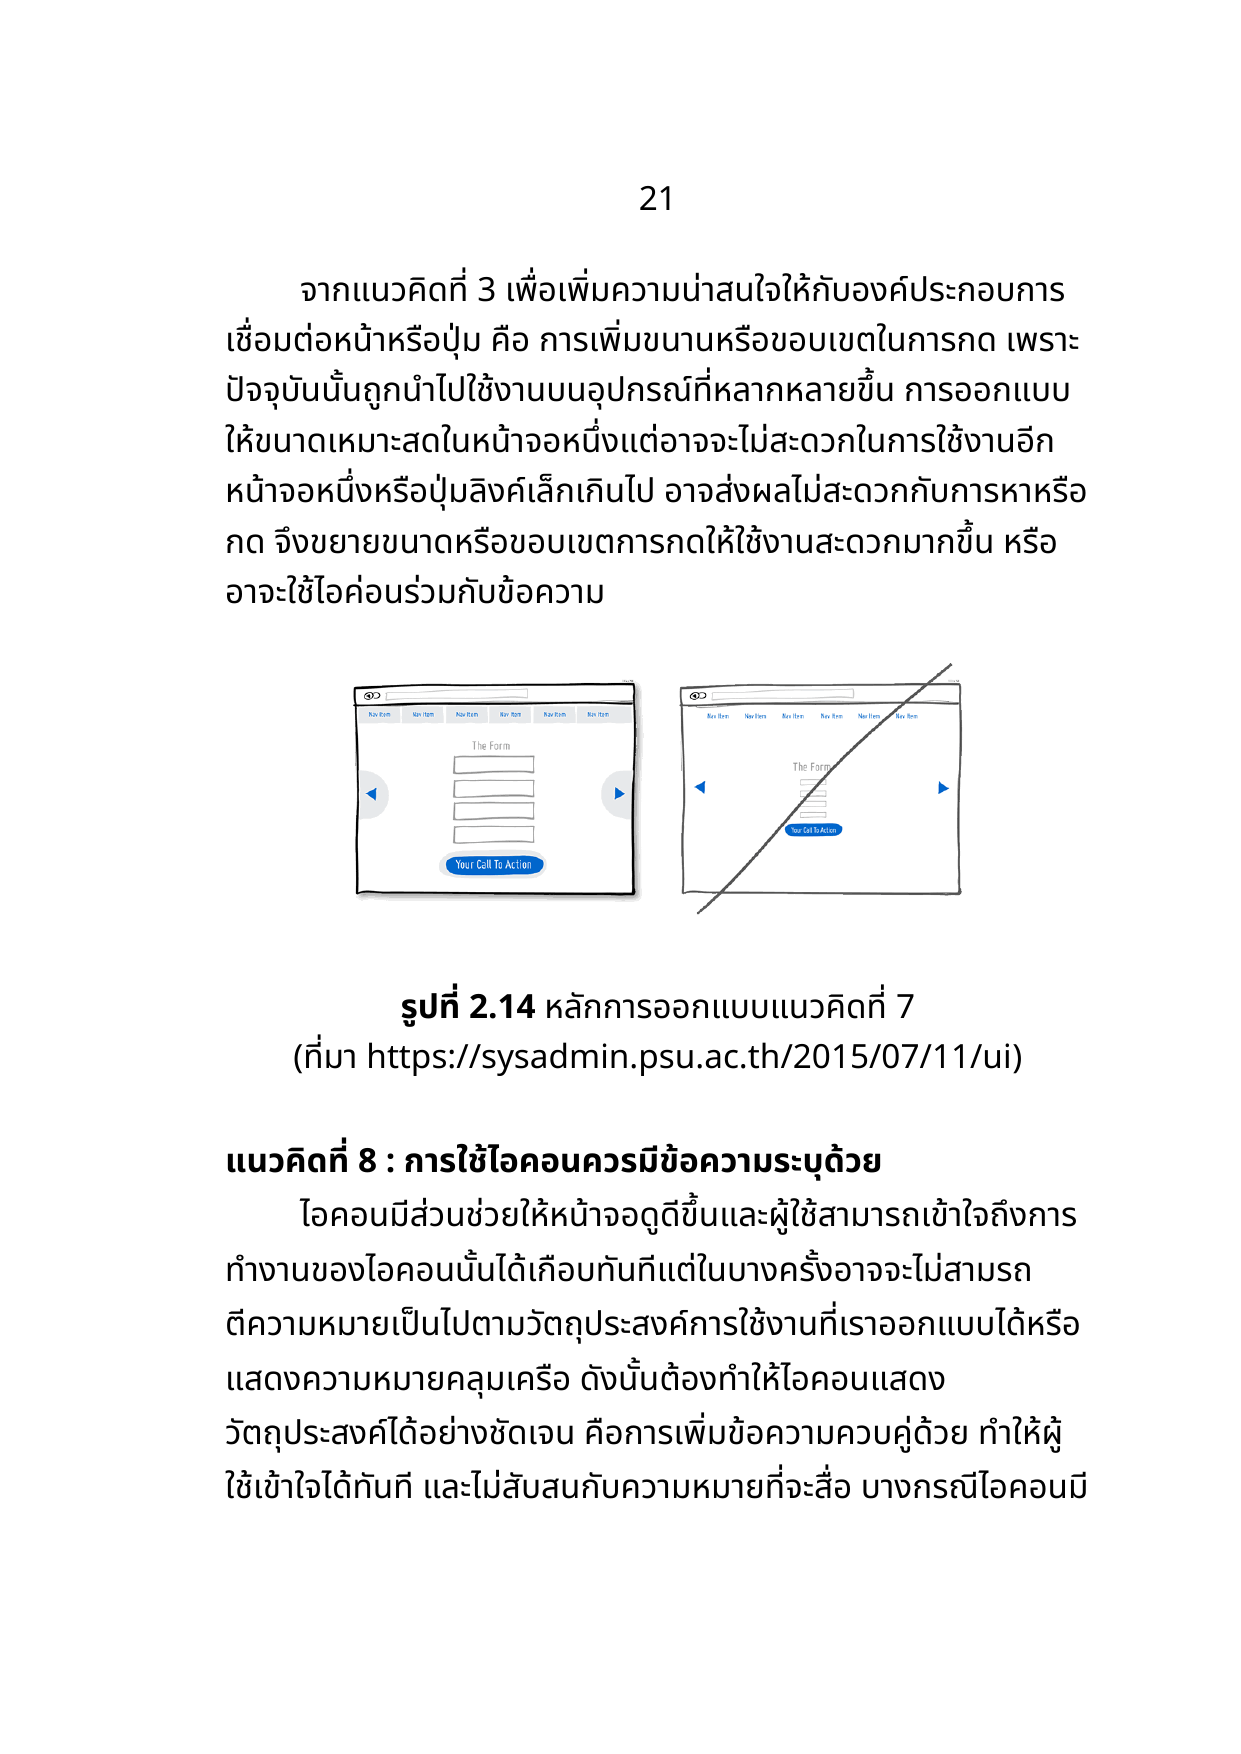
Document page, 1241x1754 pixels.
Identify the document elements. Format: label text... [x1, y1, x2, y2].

text จากแนวคิดที่ 3 เพื่อเพิ่มความน่าสนใจให้กับองค์ประกอบการเชื่อมต่อหน้าหรือปุ่ม คือ การเพิ่มขนานหรือขอบเขตในการกด เพราะปัจจุบันนั้นถูกนำไปใช้งานบนอุปกรณ์ที่หลากหลายขึ้น การออกแบบให้ขนาดเหมาะสดในหน้าจอหนึ่งแต่อาจจะไม่สะดวกในการใช้งานอีกหน้าจอหนึ่งหรือปุ่มลิงค์เล็กเกินไป อาจส่งผลไม่สะดวกกับการหาหรือกด จึงขยายขนาดหรือขอบเขตการกดให้ใช้งานสะดวกมากขึ้น หรืออาจะใช้ไอค่อนร่วมกับข้อความ [225, 265, 1090, 618]
text (ที่มา https://sysadmin.psu.ac.th/2015/07/11/ui) [225, 1033, 1090, 1084]
text รูปที่ 2.14 หลักการออกแบบแนวคิดที่ 7 [225, 983, 1090, 1033]
picture [352, 663, 963, 915]
text แนวคิดที่ 8 : การใช้ไอคอนควรมีข้อความระบุด้วย [225, 1137, 1090, 1187]
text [225, 1191, 1090, 1514]
